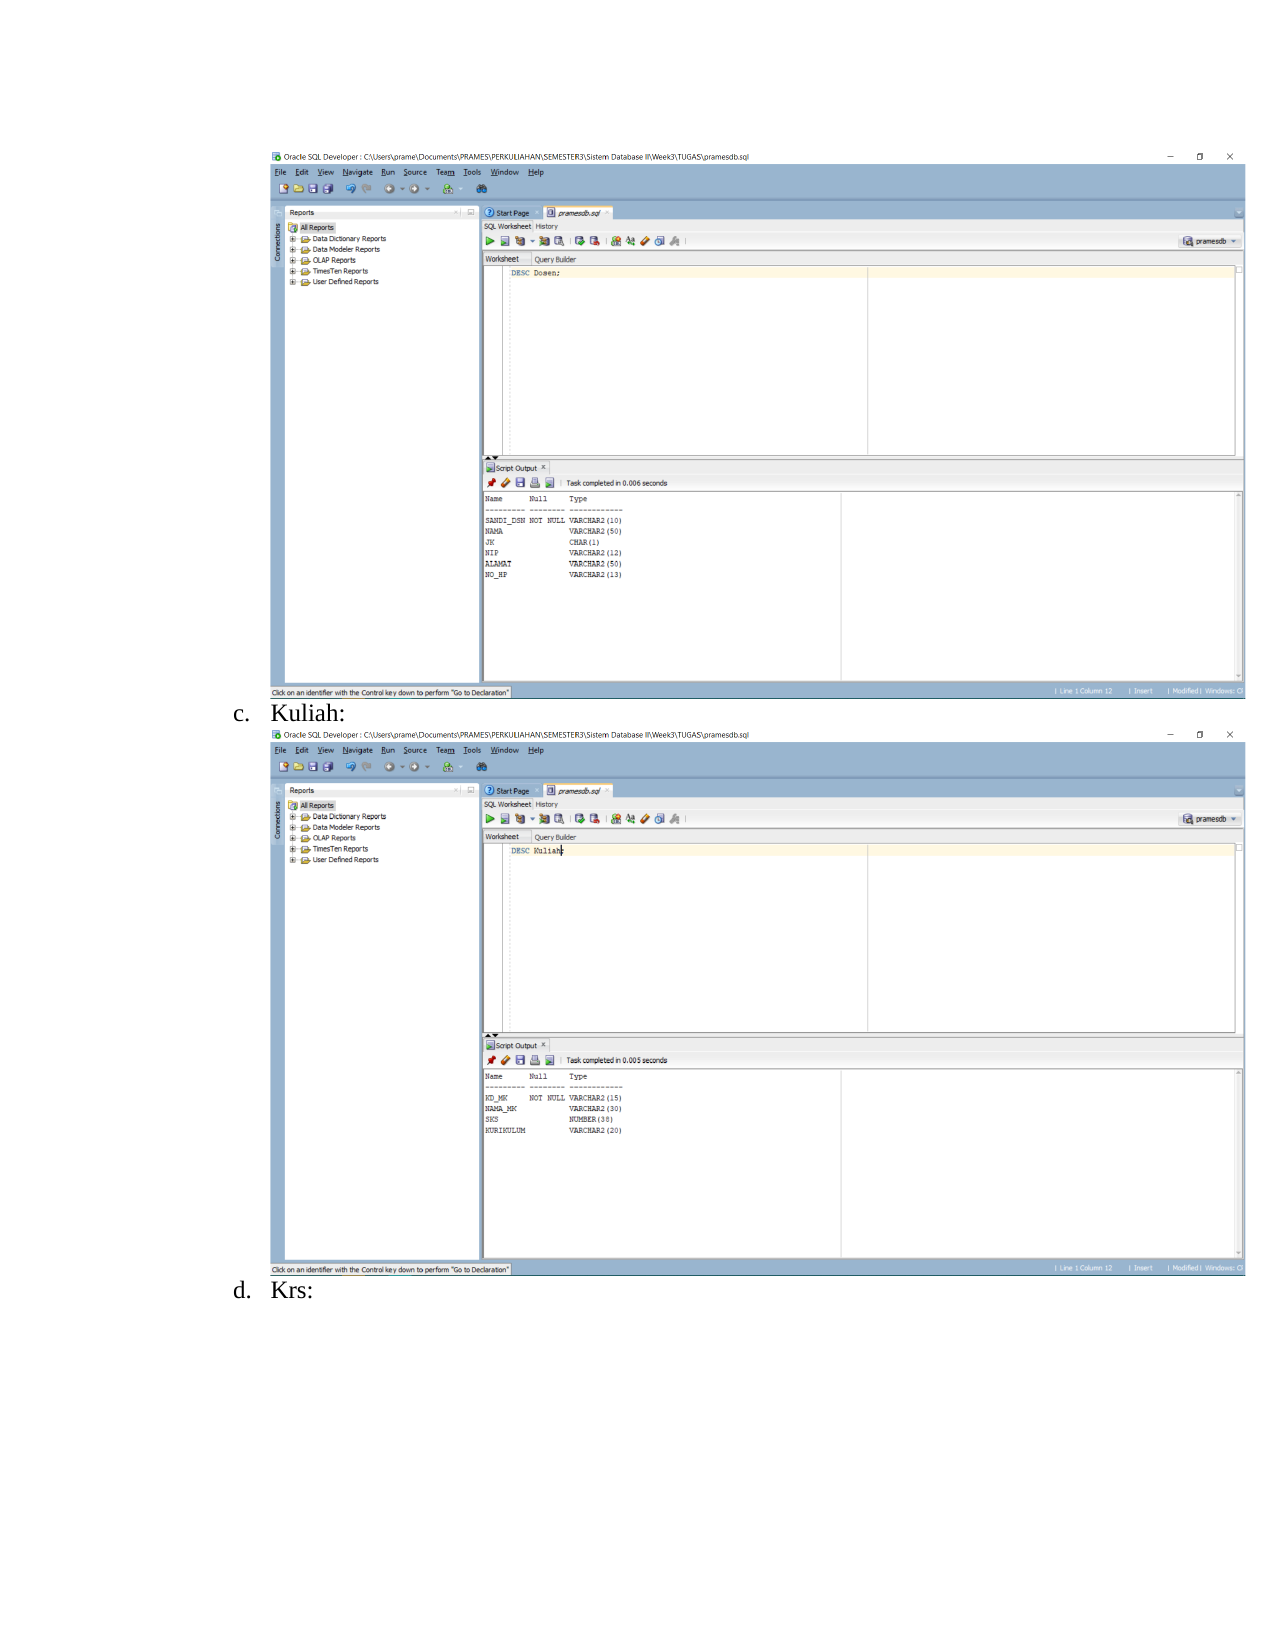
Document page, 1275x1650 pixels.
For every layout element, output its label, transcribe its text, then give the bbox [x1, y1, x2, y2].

list Kuliah: [233, 698, 1125, 727]
picture [270, 727, 1246, 1276]
list Krs: [233, 1276, 1125, 1304]
picture [270, 150, 1246, 699]
